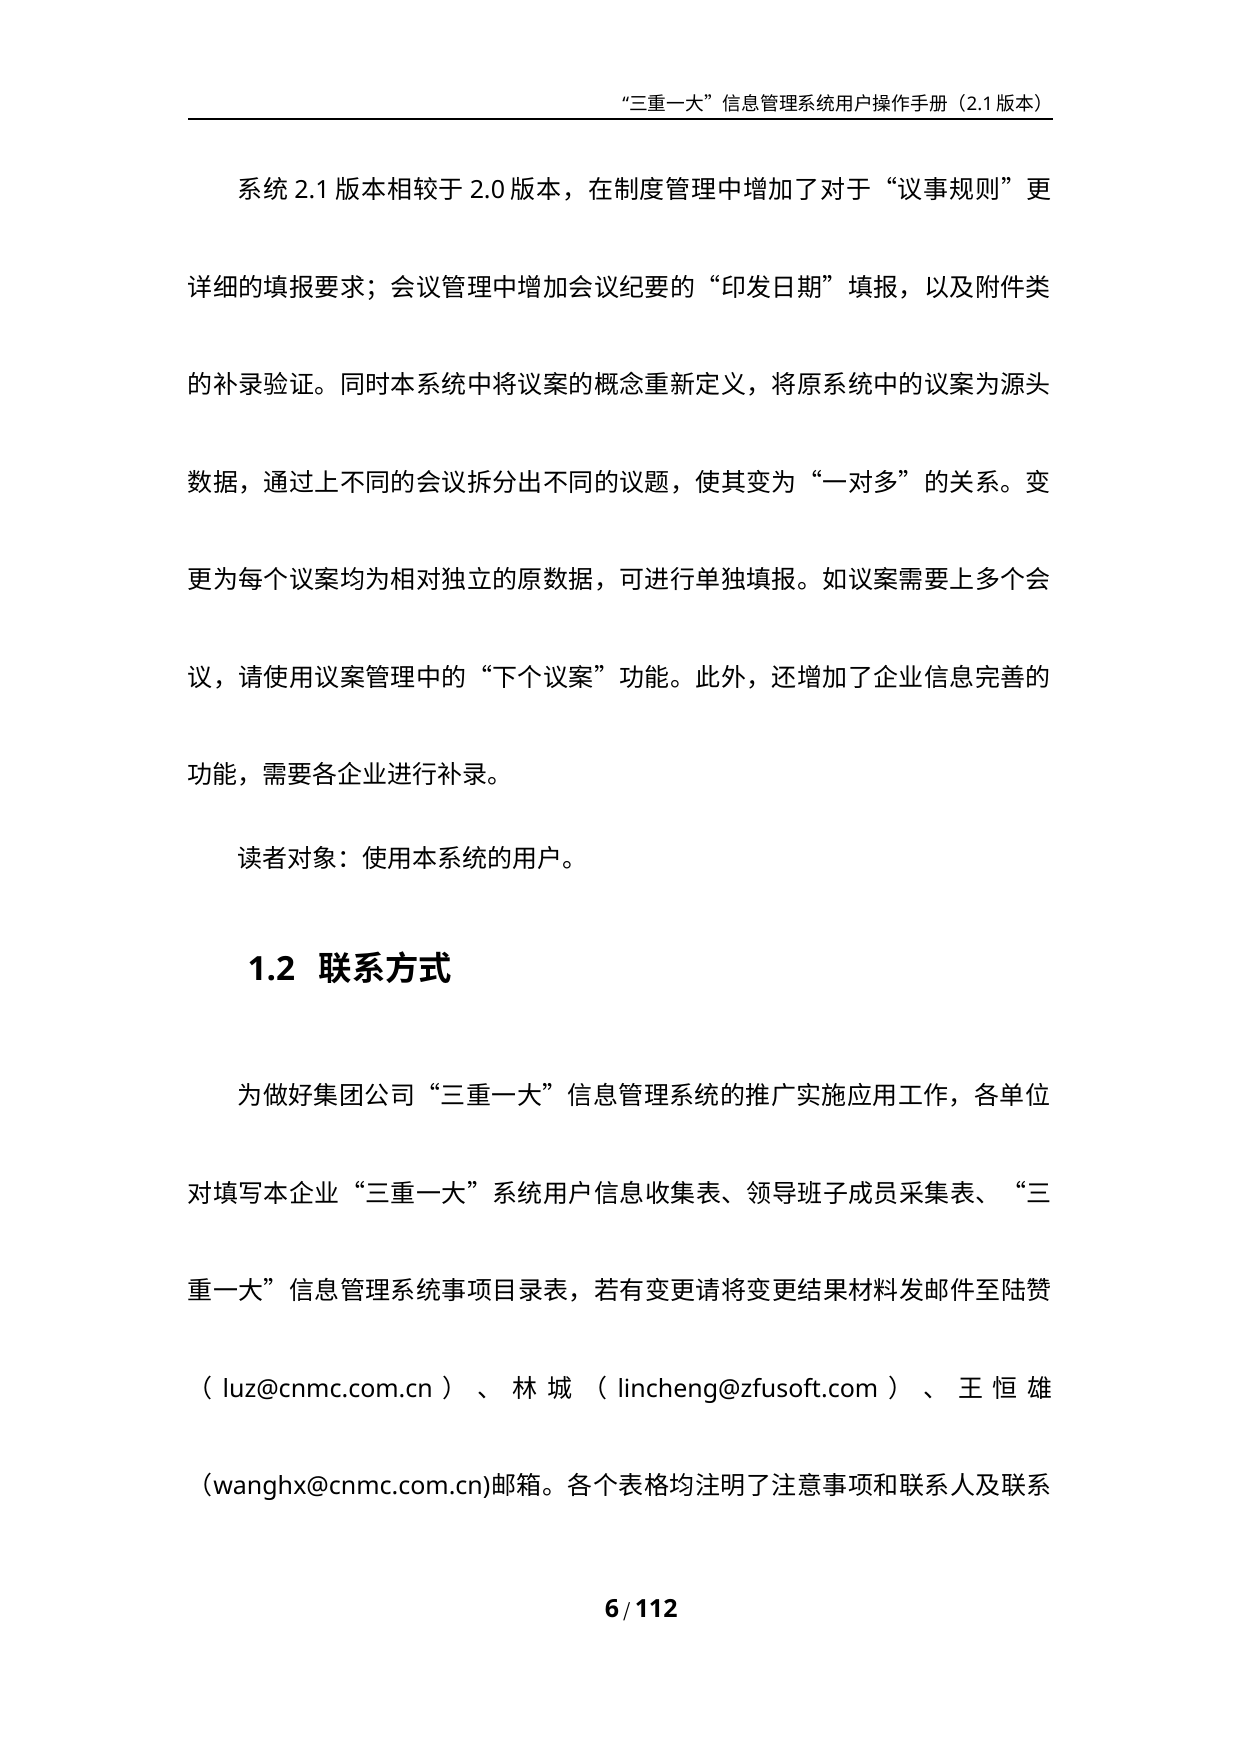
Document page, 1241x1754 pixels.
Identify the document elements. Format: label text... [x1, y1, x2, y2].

text 读者对象：使用本系统的用户。 [187, 824, 1053, 889]
subtitle 联系方式 [247, 934, 1053, 999]
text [187, 1061, 1053, 1516]
text 系统2.1版本相较于2.0版本，在制度管理中增加了对于“议事规则”更详细的填报要求；会议管理中增加会议纪要的“印发日期”填报，以及附件类的补录验证。同时本系统中将议案的概念重新定义，将原系统中的议案为源头数据，通过上不同的会议拆分出不同的议题，使其变为“一对多”的关系。变更为每个议案均为相对独立的原数据，可进行单独填报。如议案需要上多个会议，请使用议案管理中的“下个议案”功能。此外，还增加了企业信息完善的功能，需要各企业进行补录。 [187, 156, 1053, 806]
